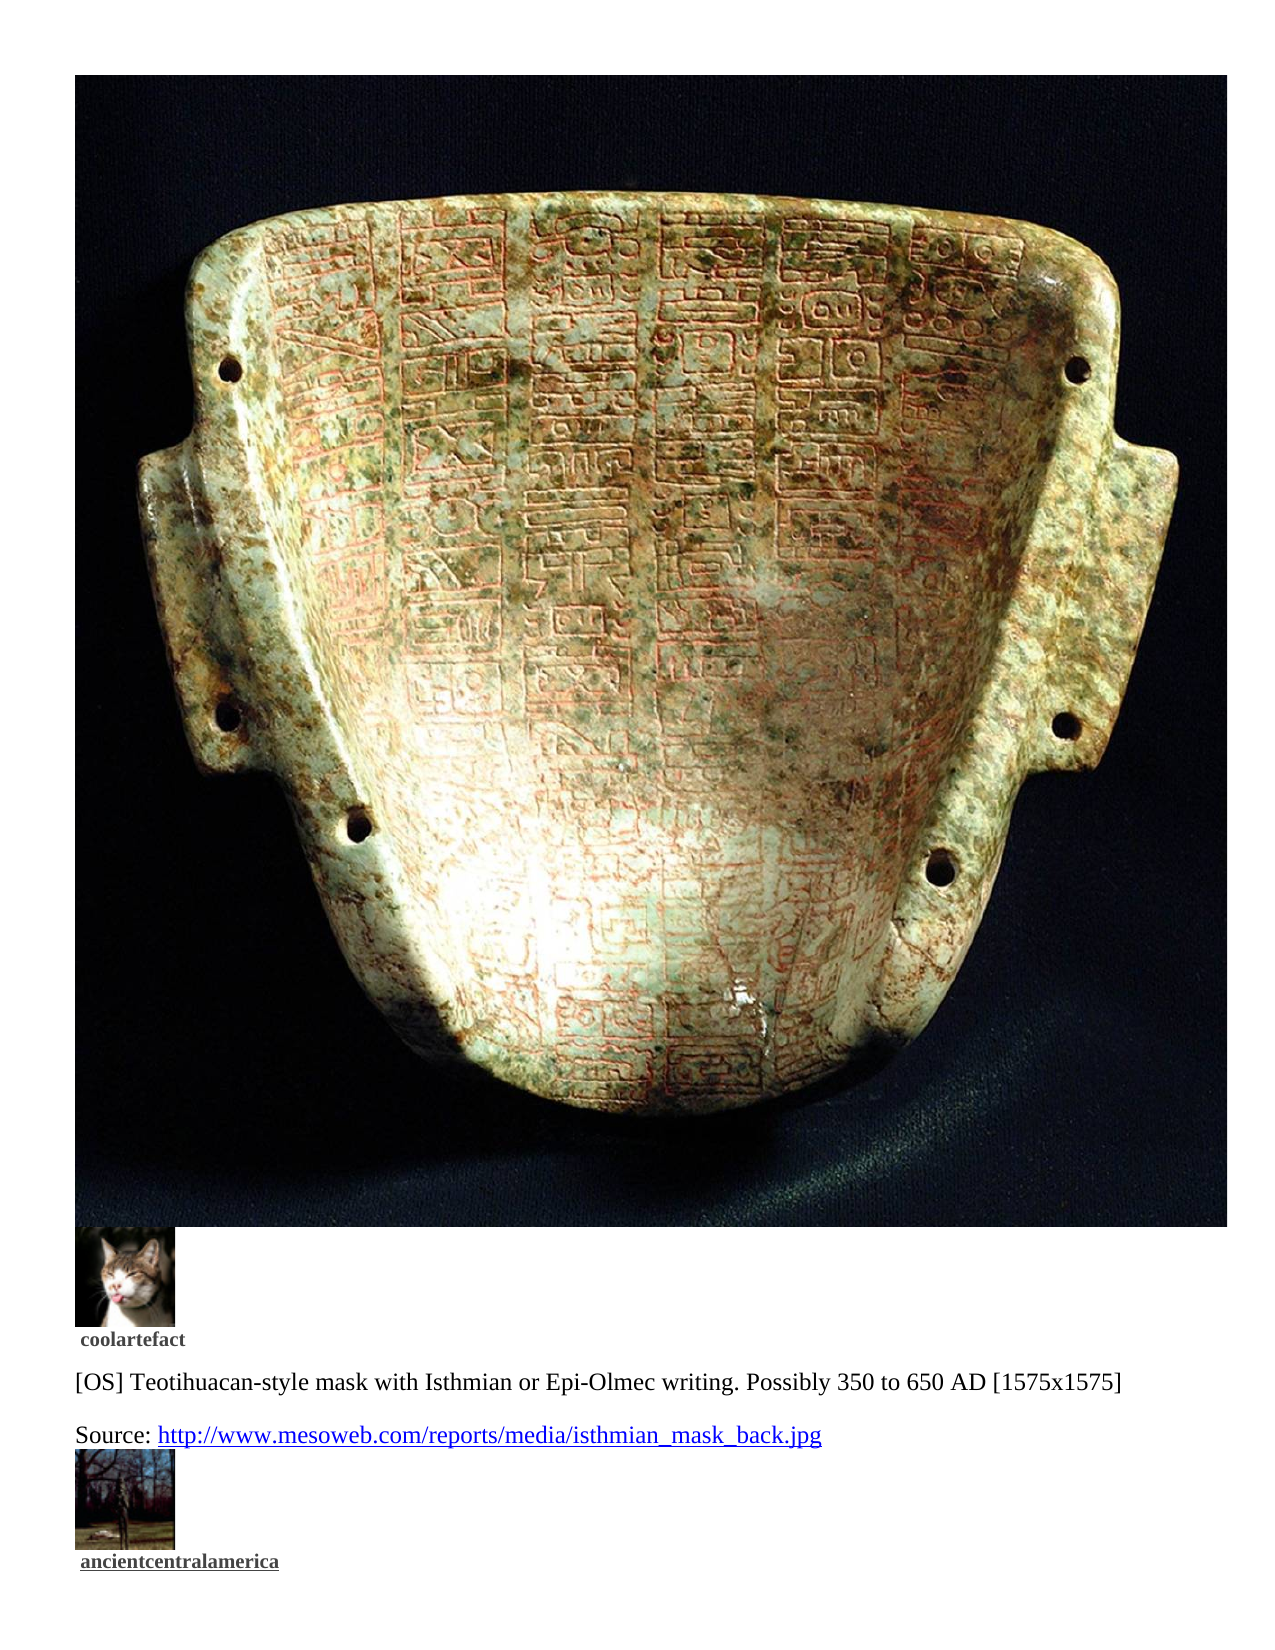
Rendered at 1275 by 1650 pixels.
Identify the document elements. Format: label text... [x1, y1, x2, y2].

text Source: http://www.mesoweb.com/reports/media/isthmian_mask_back.jpg [75, 1421, 1200, 1449]
picture [75, 75, 1228, 1327]
text ancientcentralamerica [75, 1549, 1200, 1573]
picture [75, 1449, 175, 1550]
text [OS] Teotihuacan-style mask with Isthmian or Epi-Olmec writing. Possibly 350 to 650 AD [1575x1575] [75, 1367, 1200, 1396]
text coolartefact [75, 1327, 1200, 1351]
